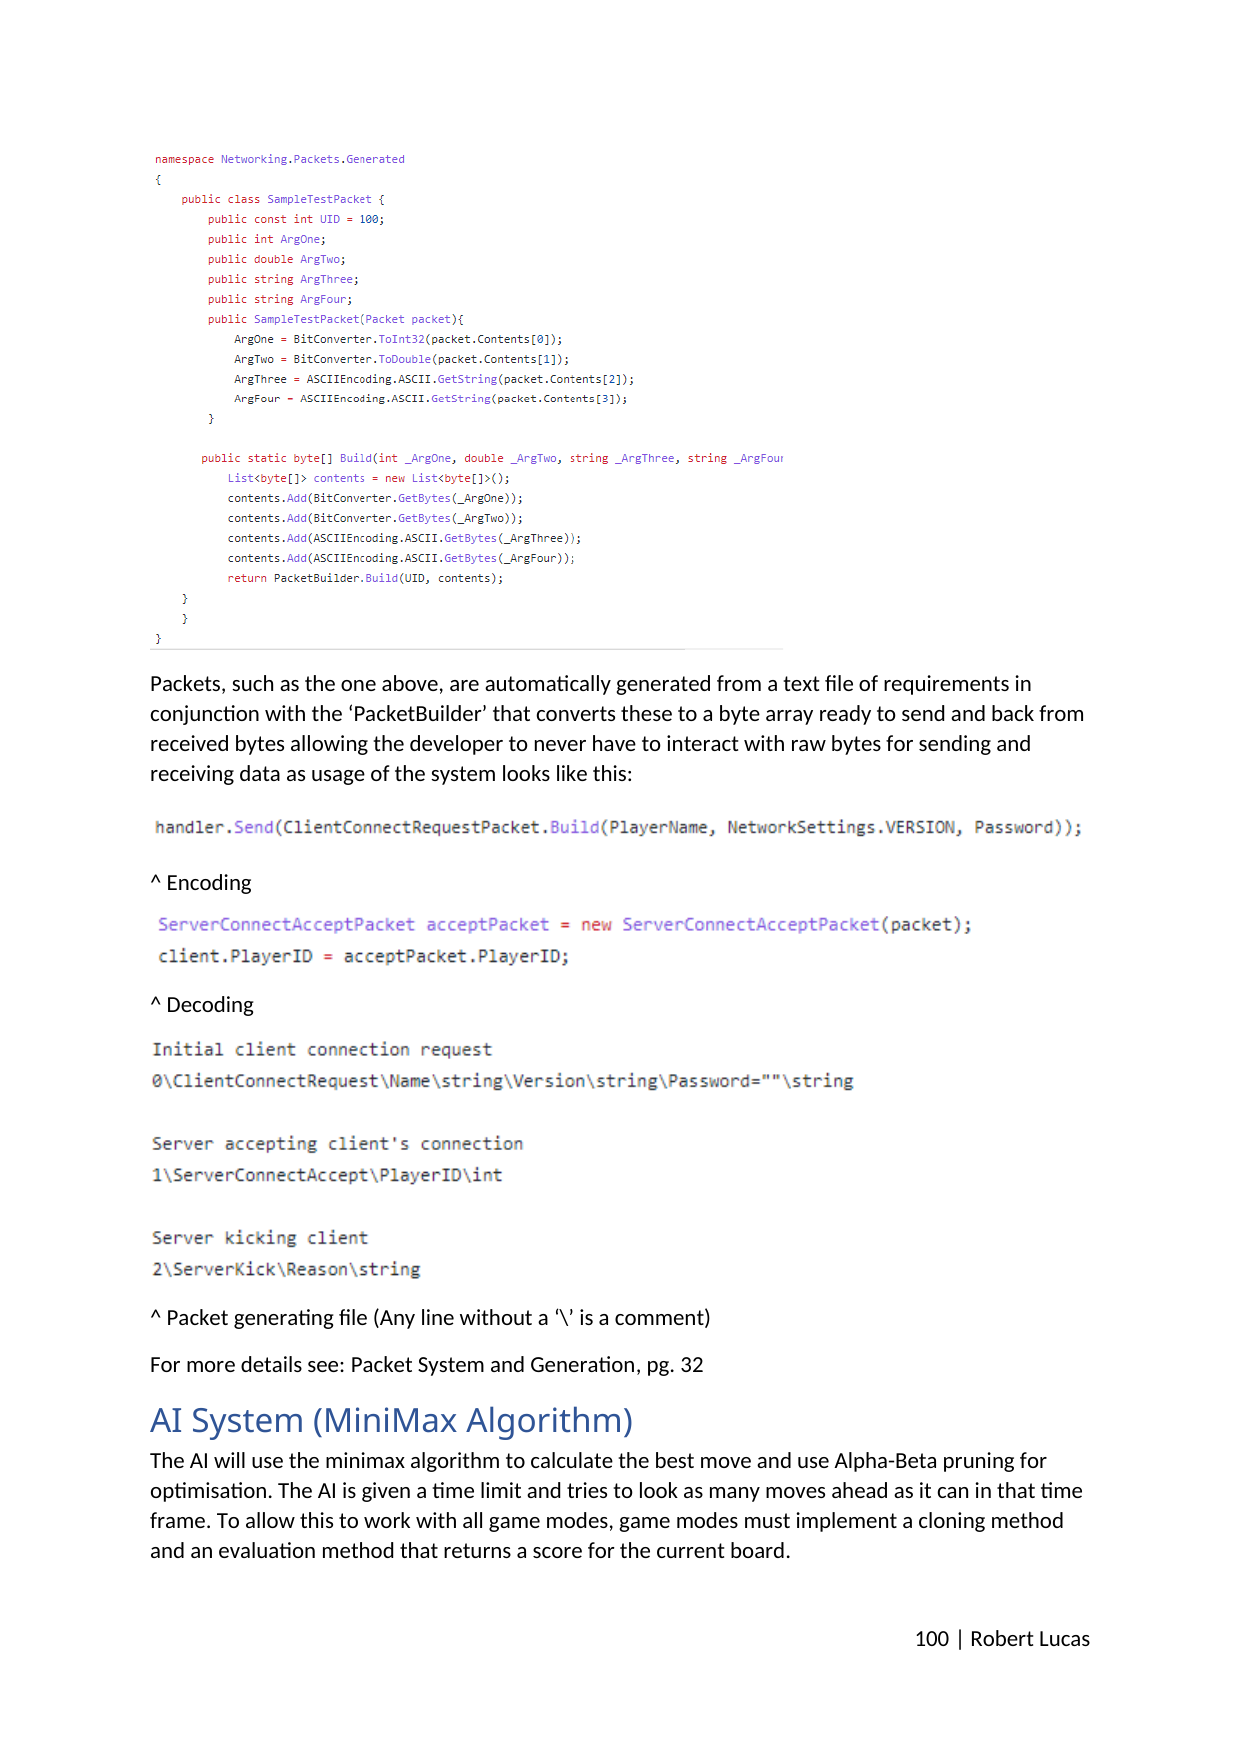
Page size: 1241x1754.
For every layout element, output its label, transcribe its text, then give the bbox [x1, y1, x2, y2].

subtitle AI System (MiniMax Algorithm) [150, 1397, 1090, 1442]
text The AI will use the minimax algorithm to calculate the best move and use Alpha-Beta pruning for optimisation. The AI is given a time limit and tries to look as many moves ahead as it can in that time frame. To allow this to work with all game modes, game modes must implement a cloning method and an evaluation method that returns a score for the current board. [150, 1446, 1090, 1564]
text For more details see: Packet System and Generation, pg. 32 [150, 1350, 1090, 1378]
text ^ Packet generating file (Any line without a ‘\’ is a comment) [150, 1303, 1090, 1331]
text Packets, such as the one above, are automatically generated from a text file of requirements in conjunction with the ‘PacketBuilder’ that converts these to a byte array ready to send and back from received bytes allowing the developer to never have to interact with raw bytes for sending and receiving data as usage of the system looks like this: [150, 669, 1090, 787]
text ^ Decoding [150, 991, 1090, 1018]
text ^ Encoding [150, 868, 1090, 897]
